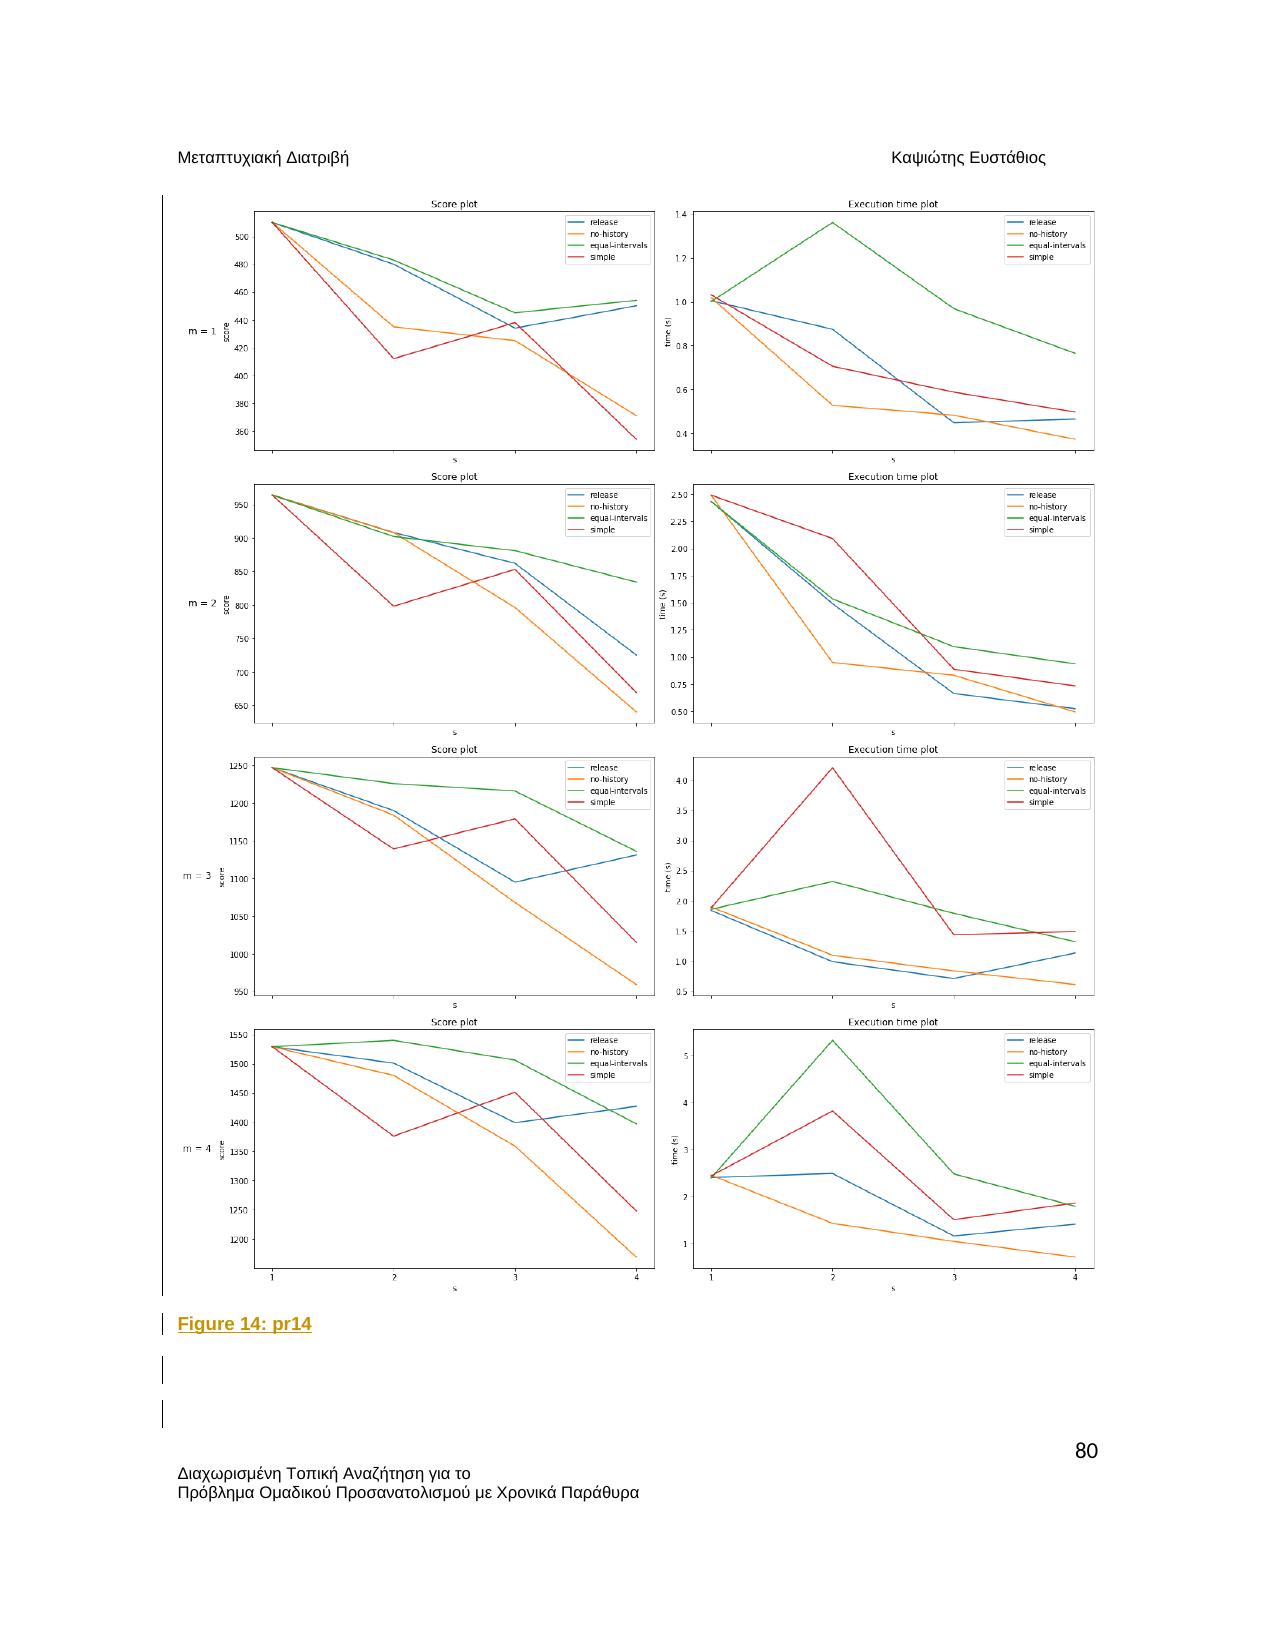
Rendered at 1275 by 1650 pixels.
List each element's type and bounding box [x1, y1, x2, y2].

picture [177, 194, 1098, 1297]
